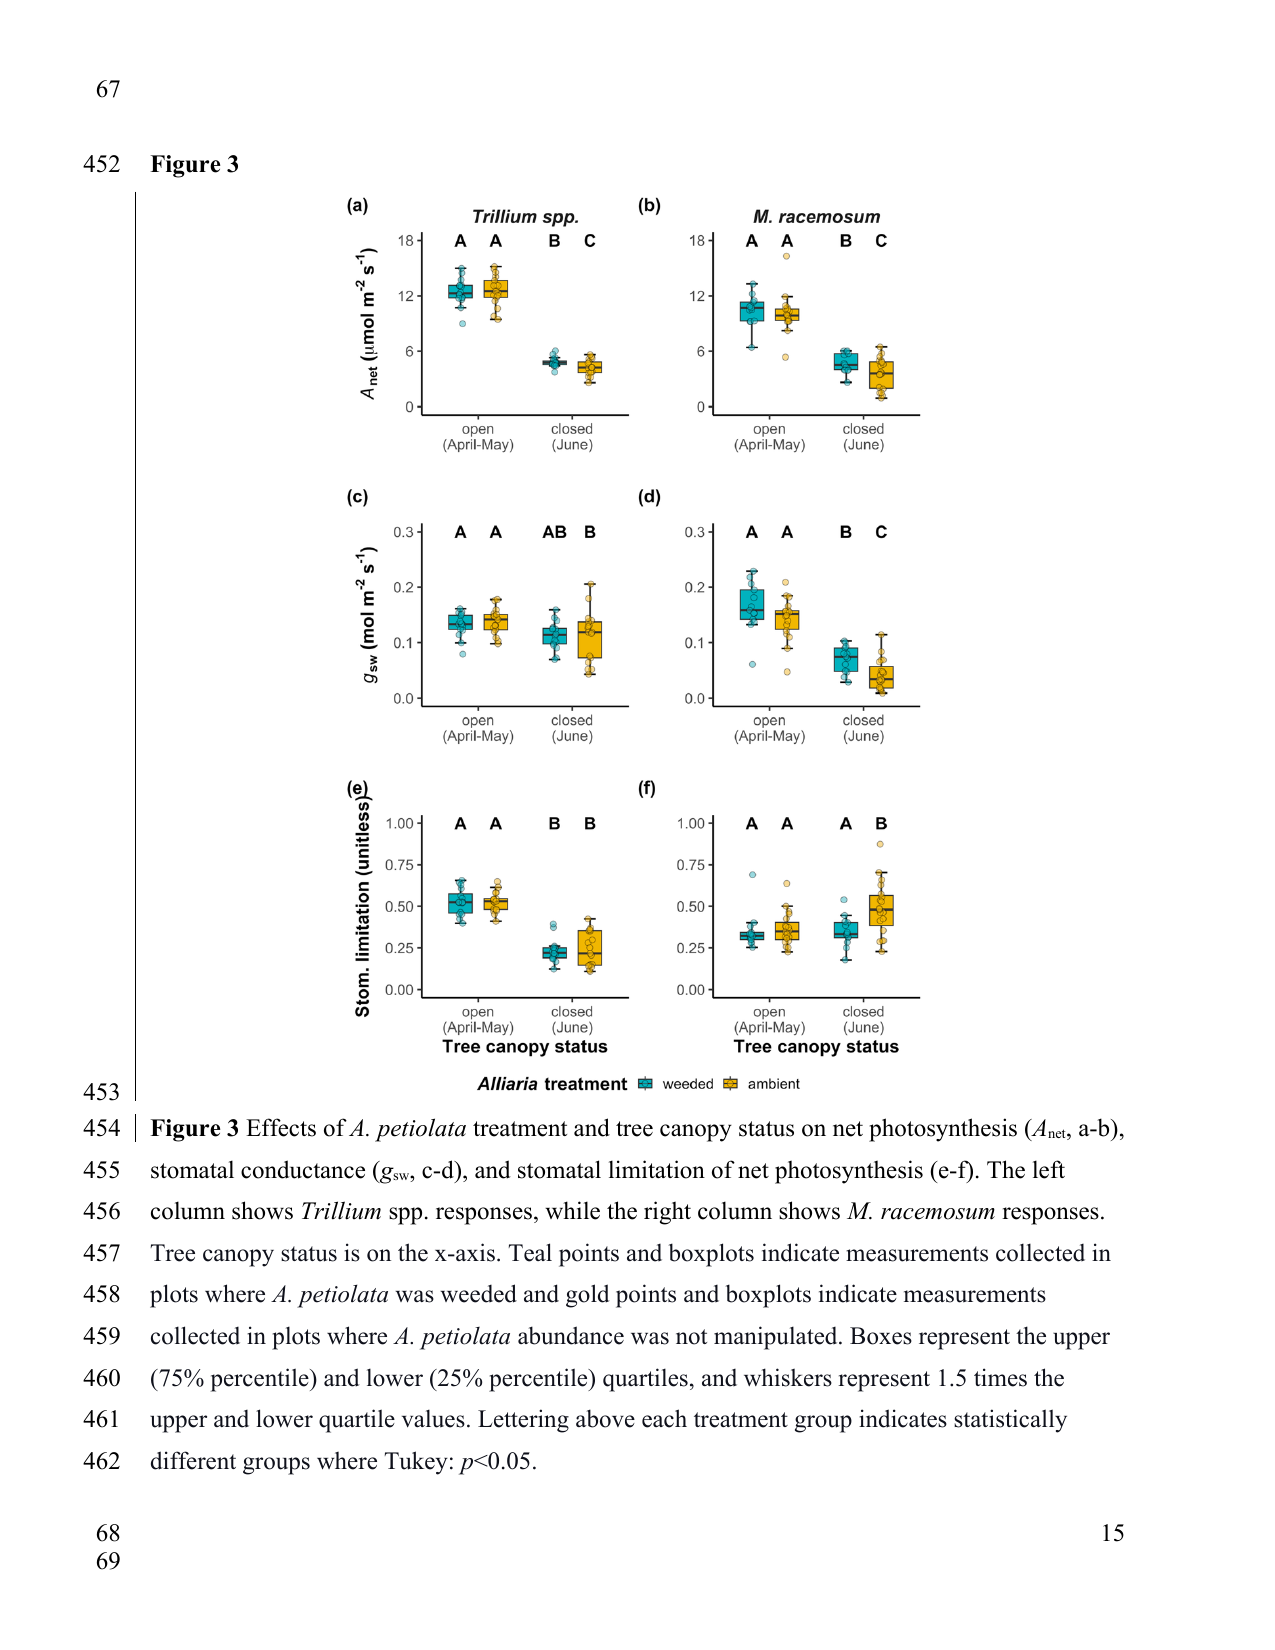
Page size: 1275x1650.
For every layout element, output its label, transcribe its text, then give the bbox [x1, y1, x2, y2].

text Figure 3 Effects of A. petiolata treatment and tree canopy status on net photosynthesis (Anet, a-b), stomatal conductance (gsw, c-d), and stomatal limitation of net photosynthesis (e-f). The left column shows Trillium spp. responses, while the right column shows M. racemosum responses. Tree canopy status is on the x-axis. Teal points and boxplots indicate measurements collected in plots where A. petiolata was weeded and gold points and boxplots indicate measurements collected in plots where A. petiolata abundance was not manipulated. Boxes represent the upper (75% percentile) and lower (25% percentile) quartiles, and whiskers represent 1.5 times the upper and lower quartile values. Lettering above each treatment group indicates statistically different groups where Tukey: p<0.05. [150, 1114, 1125, 1474]
text Figure 3 [150, 150, 1125, 178]
picture [346, 191, 929, 1101]
